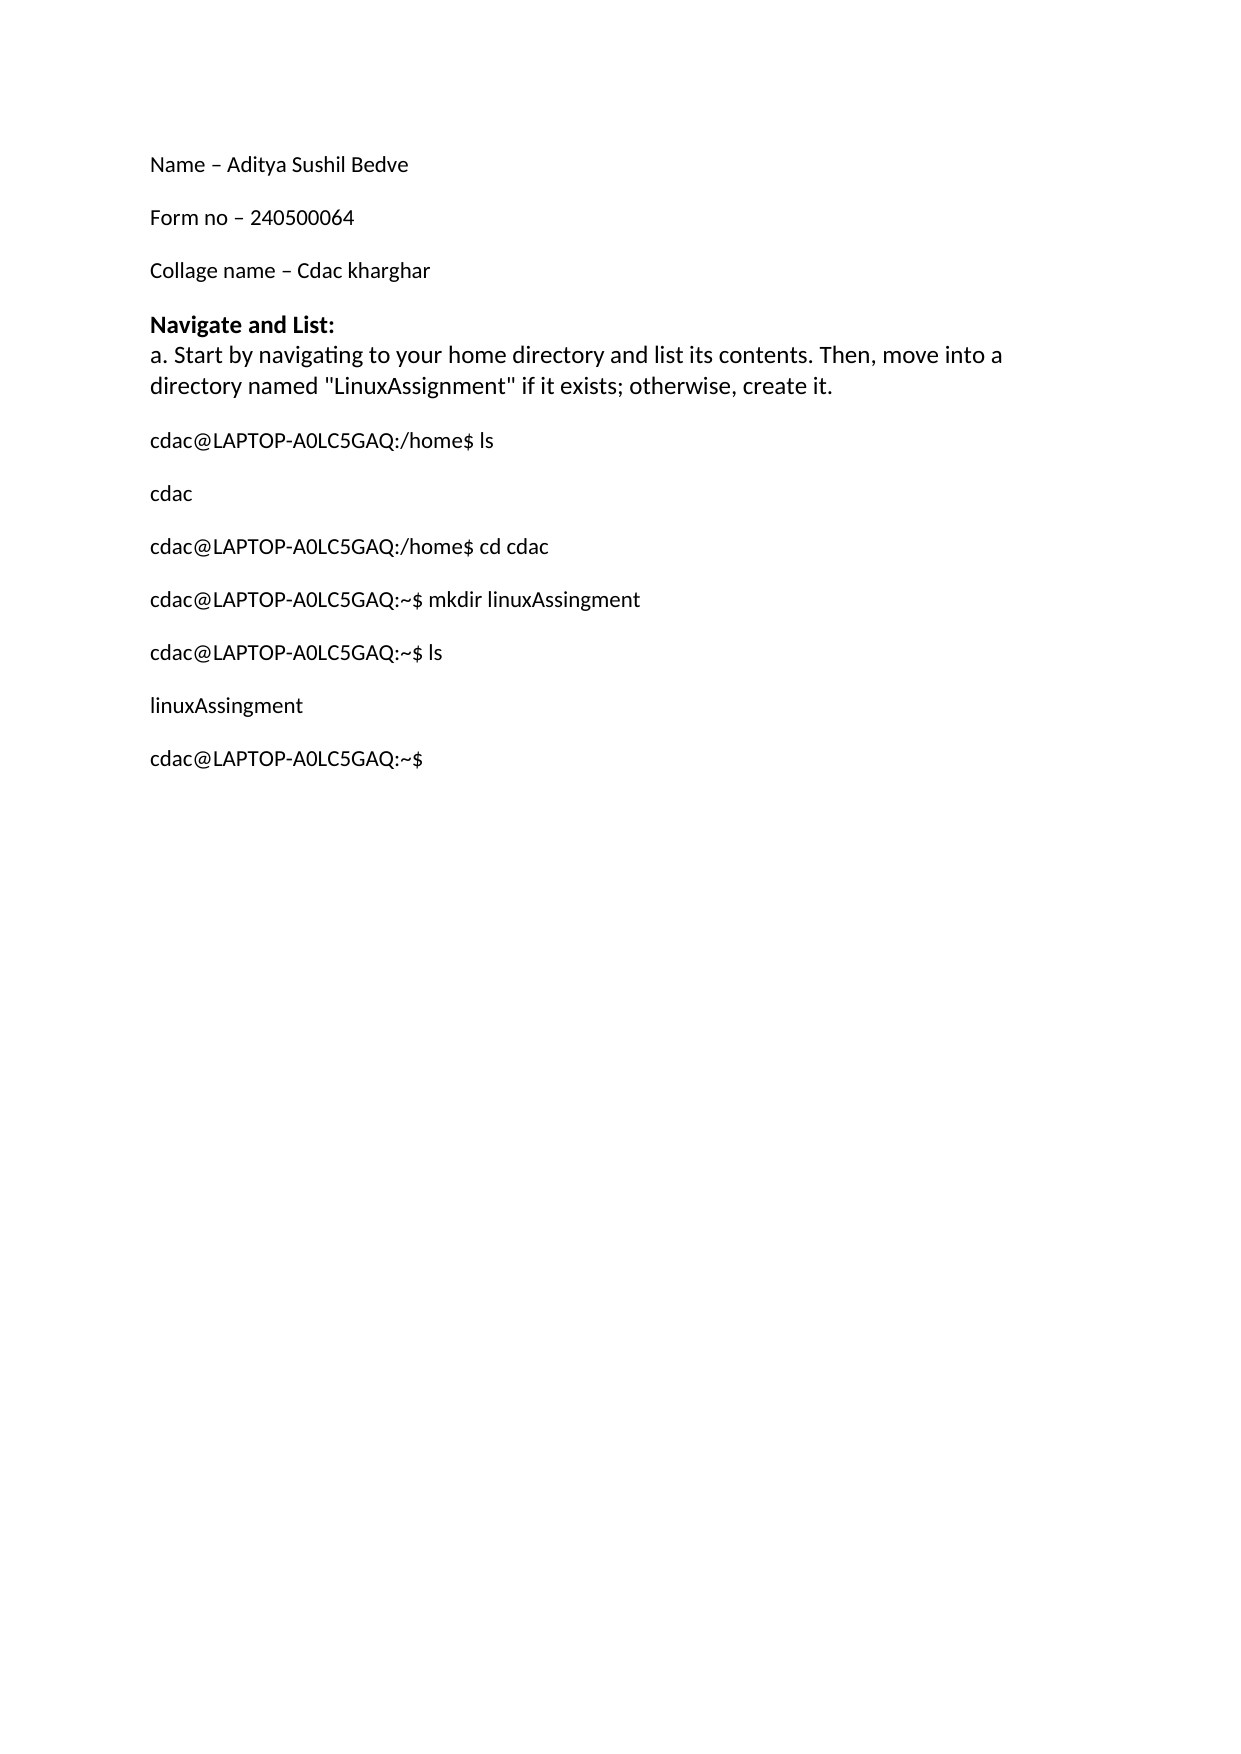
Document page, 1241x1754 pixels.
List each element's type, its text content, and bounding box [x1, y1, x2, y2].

text linuxAssingment [150, 691, 1090, 719]
text cdac@LAPTOP-A0LC5GAQ:~$ mkdir linuxAssingment [150, 585, 1090, 613]
text directory named "LinuxAssignment" if it exists; otherwise, create it. [150, 370, 1090, 401]
text cdac@LAPTOP-A0LC5GAQ:~$ ls [150, 638, 1090, 666]
text Collage name – Cdac kharghar [150, 256, 1090, 284]
text Form no – 240500064 [150, 203, 1090, 231]
text cdac@LAPTOP-A0LC5GAQ:~$ [150, 744, 1090, 772]
text Navigate and List: [150, 309, 1090, 339]
text cdac@LAPTOP-A0LC5GAQ:/home$ cd cdac [150, 532, 1090, 560]
text a. Start by navigating to your home directory and list its contents. Then, move into a [150, 339, 1090, 370]
text cdac@LAPTOP-A0LC5GAQ:/home$ ls [150, 426, 1090, 454]
text Name – Aditya Sushil Bedve [150, 150, 1090, 178]
text cdac [150, 479, 1090, 507]
